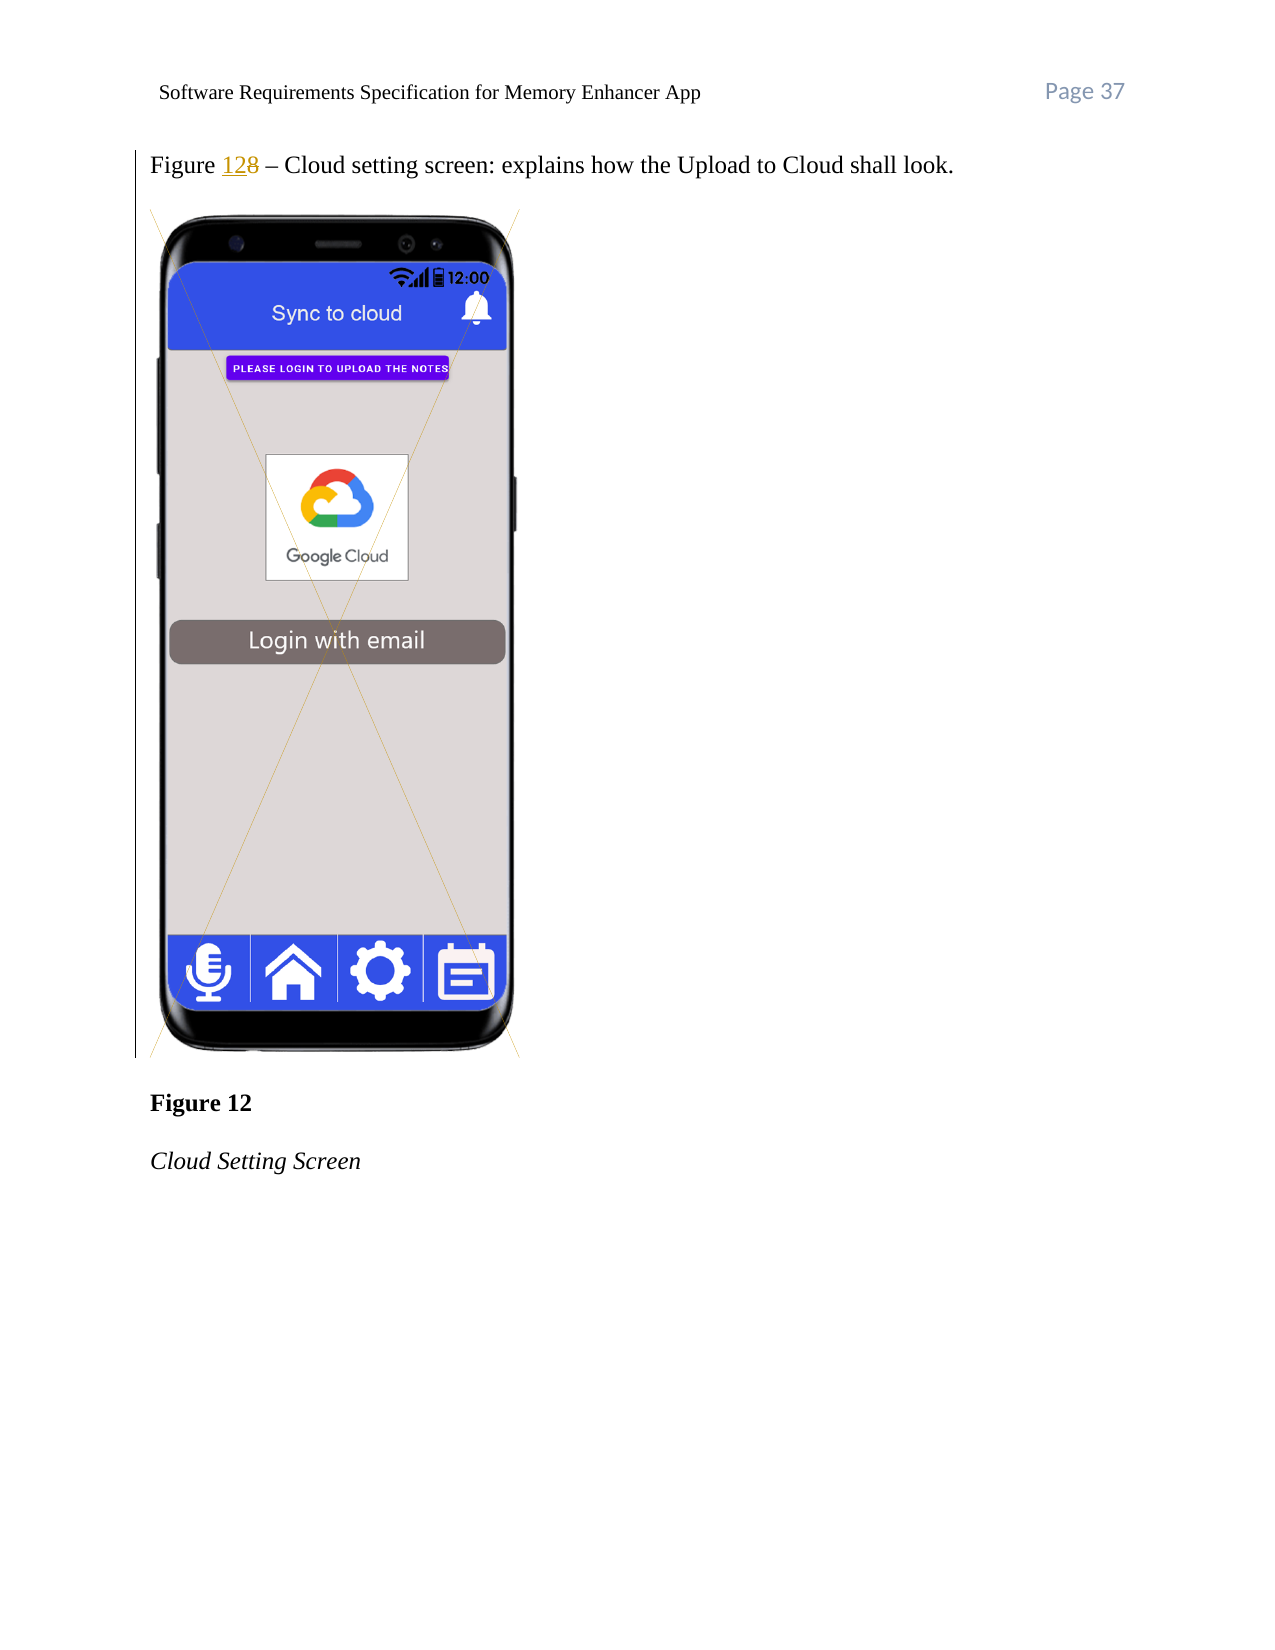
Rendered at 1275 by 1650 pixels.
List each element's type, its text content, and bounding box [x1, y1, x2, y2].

picture [150, 212, 334, 1055]
picture [336, 211, 520, 1056]
picture [151, 209, 518, 631]
picture [151, 636, 518, 1058]
text Cloud Setting Screen [150, 1146, 1125, 1174]
text Figure 12 [150, 1088, 1125, 1117]
